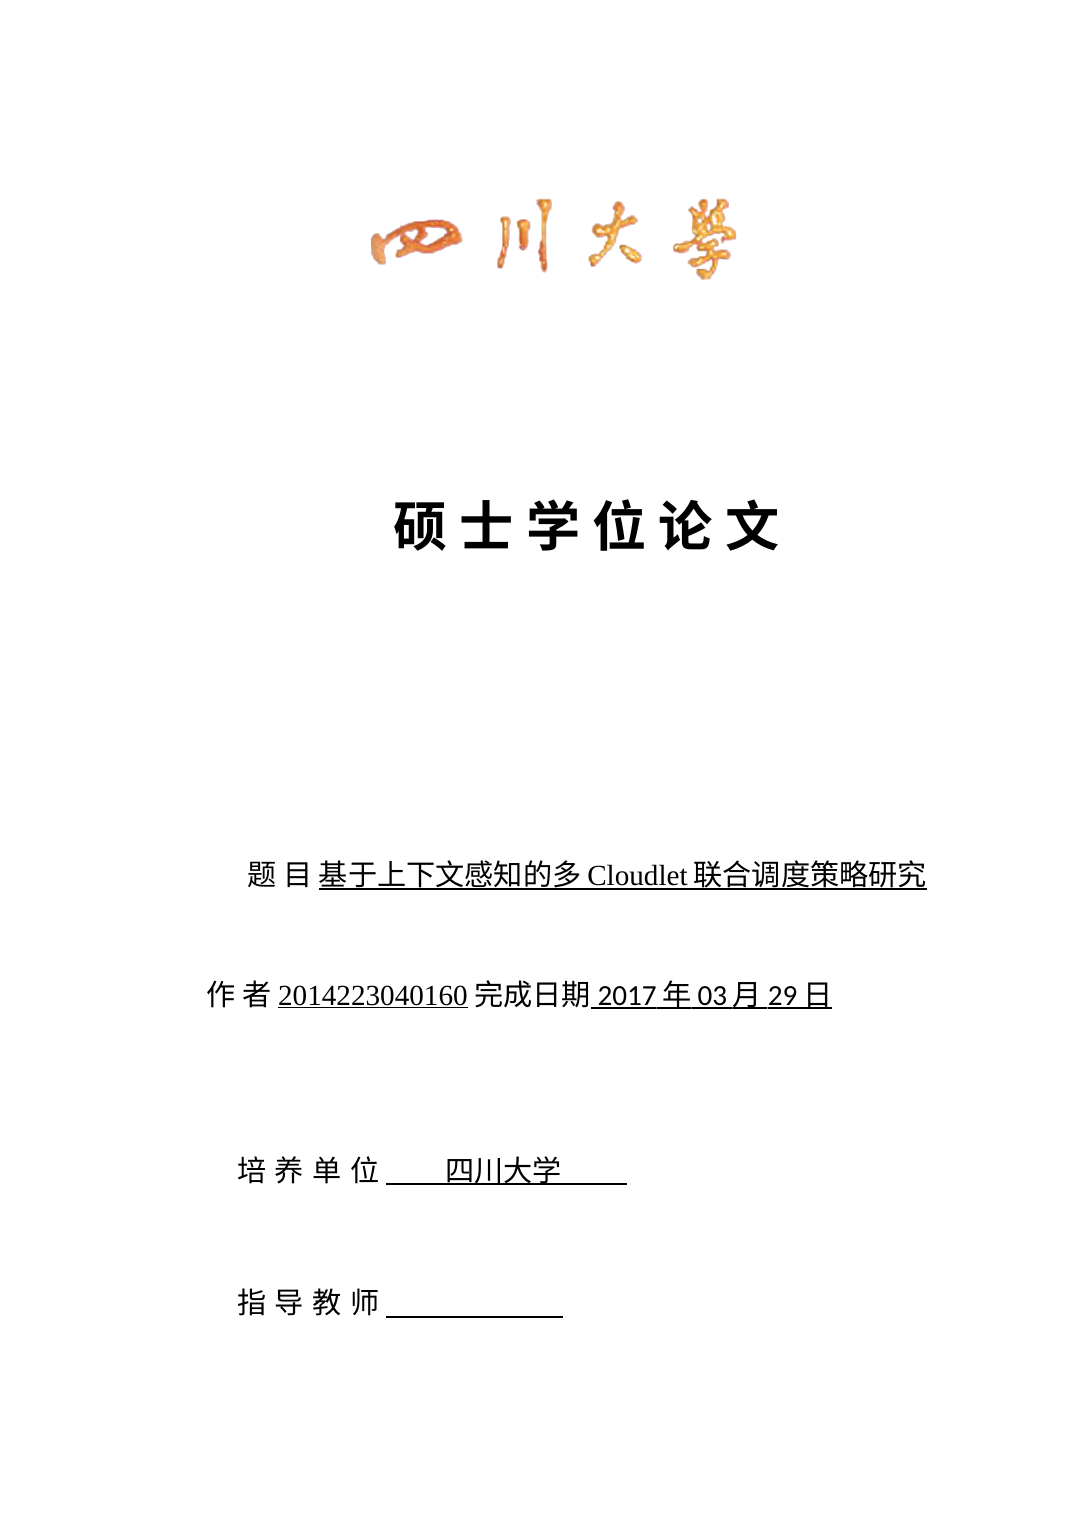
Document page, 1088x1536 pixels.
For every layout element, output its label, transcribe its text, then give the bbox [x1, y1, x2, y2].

text 硕 士 学 位 论 文 [159, 474, 904, 571]
text 培 养 单 位 四川大学 [159, 1136, 904, 1201]
text 指 导 教 师 [159, 1268, 904, 1333]
text 题 目 基于上下文感知的多Cloudlet联合调度策略研究 [189, 840, 958, 905]
text 作 者 2014223040160 完成日期 2017年03月29日 [115, 960, 972, 1025]
